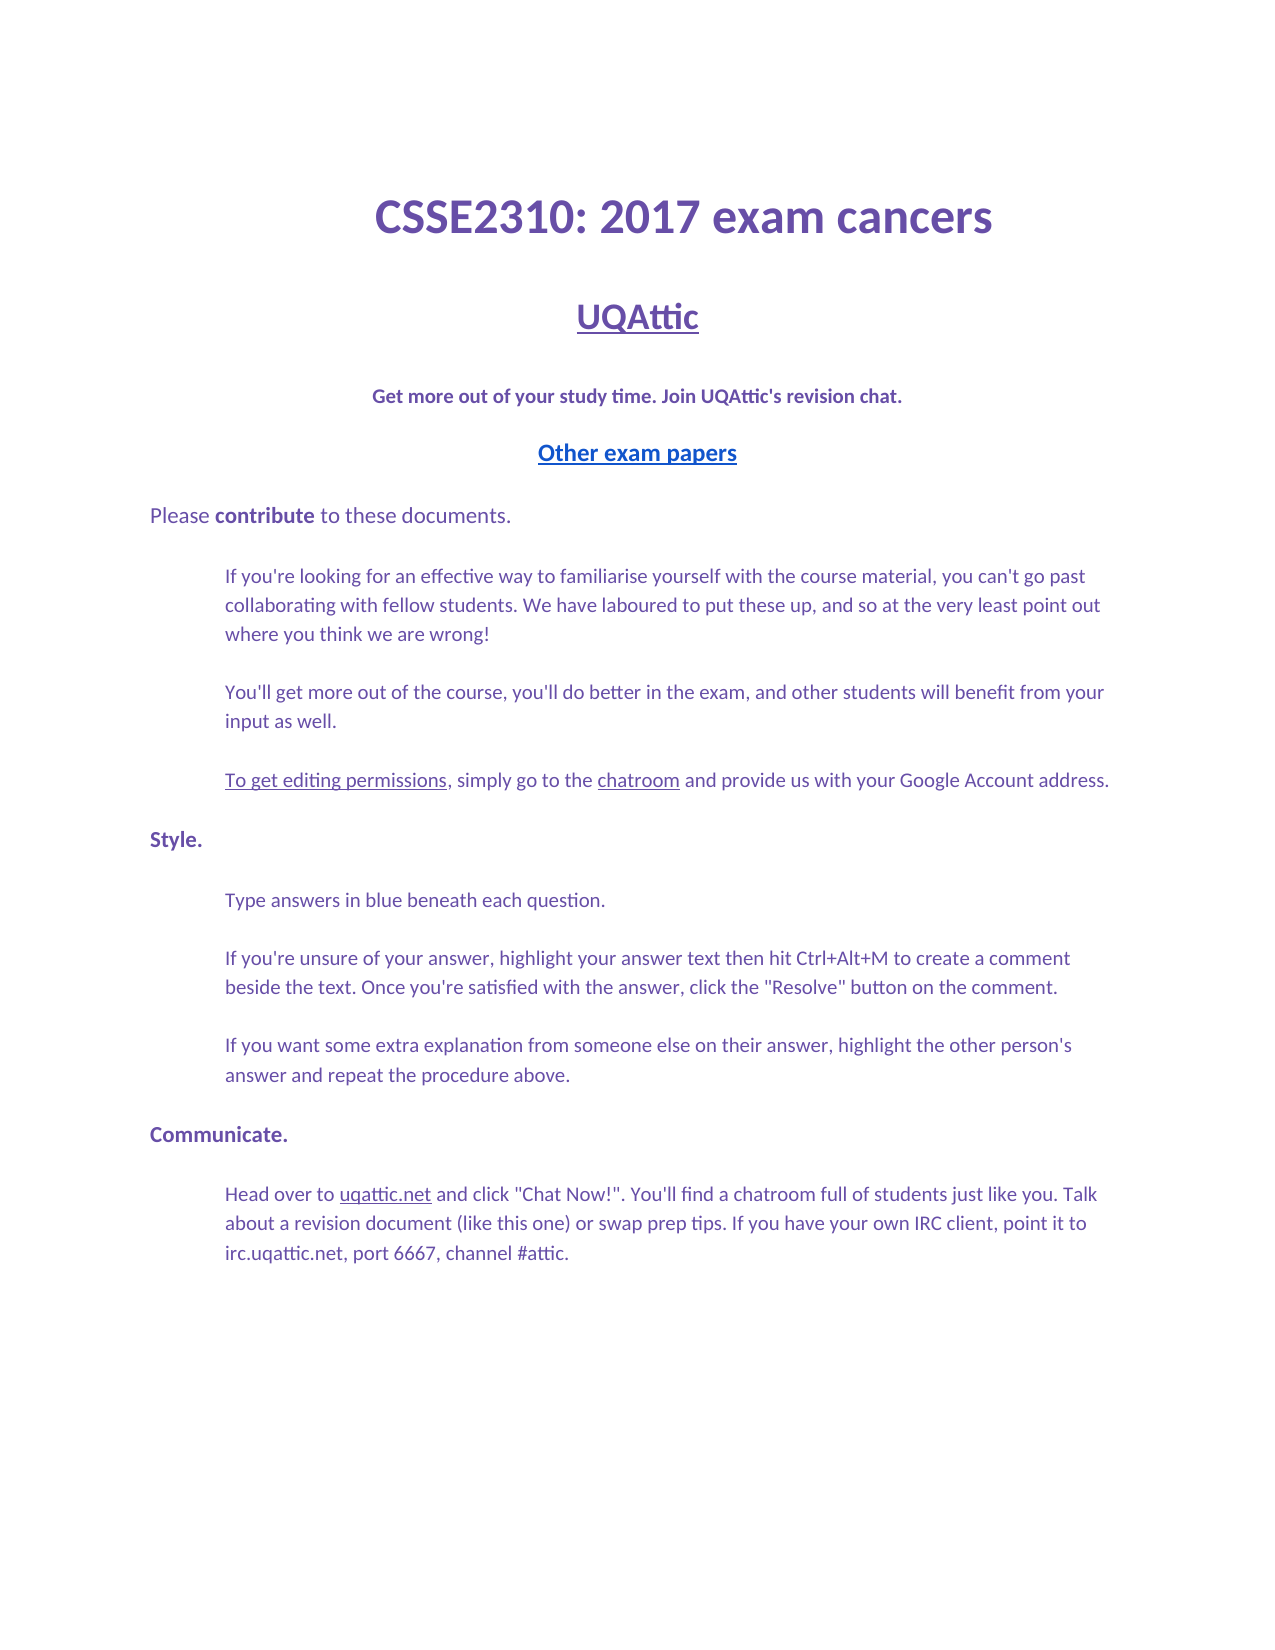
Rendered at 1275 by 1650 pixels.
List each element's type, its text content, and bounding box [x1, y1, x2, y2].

subtitle To get editing permissions, simply go to the chatroom and provide us with your Google Account address. [225, 767, 1125, 792]
text CSSE2310: 2017 exam cancers [375, 150, 1125, 246]
subtitle If you're looking for an effective way to familiarise yourself with the course material, you can't go past collaborating with fellow students. We have laboured to put these up, and so at the very least point out where you think we are wrong! [225, 563, 1125, 647]
subtitle Style. [150, 825, 1125, 853]
subtitle Please contribute to these documents. [150, 502, 1125, 529]
subtitle Type answers in blue beneath each question. [225, 887, 1125, 912]
subtitle If you want some extra explanation from someone else on their answer, highlight the other person's answer and repeat the procedure above. [225, 1033, 1125, 1087]
subtitle Other exam papers [150, 437, 1125, 468]
subtitle Communicate. [150, 1120, 1125, 1148]
subtitle If you're unsure of your answer, highlight your answer text then hit Ctrl+Alt+M to create a comment beside the text. Once you're satisfied with the answer, click the "Resolve" button on the comment. [225, 945, 1125, 1000]
subtitle Get more out of your study time. Join UQAttic's revision chat. [150, 383, 1125, 409]
subtitle UQAttic [150, 293, 1125, 339]
subtitle Head over to uqattic.net and click "Chat Now!". You'll find a chatroom full of students just like you. Talk about a revision document (like this one) or swap prep tips. If you have your own IRC client, point it to irc.uqattic.net, port 6667, channel #attic. [225, 1181, 1125, 1265]
subtitle You'll get more out of the course, you'll do better in the exam, and other students will benefit from your input as well. [225, 679, 1125, 734]
